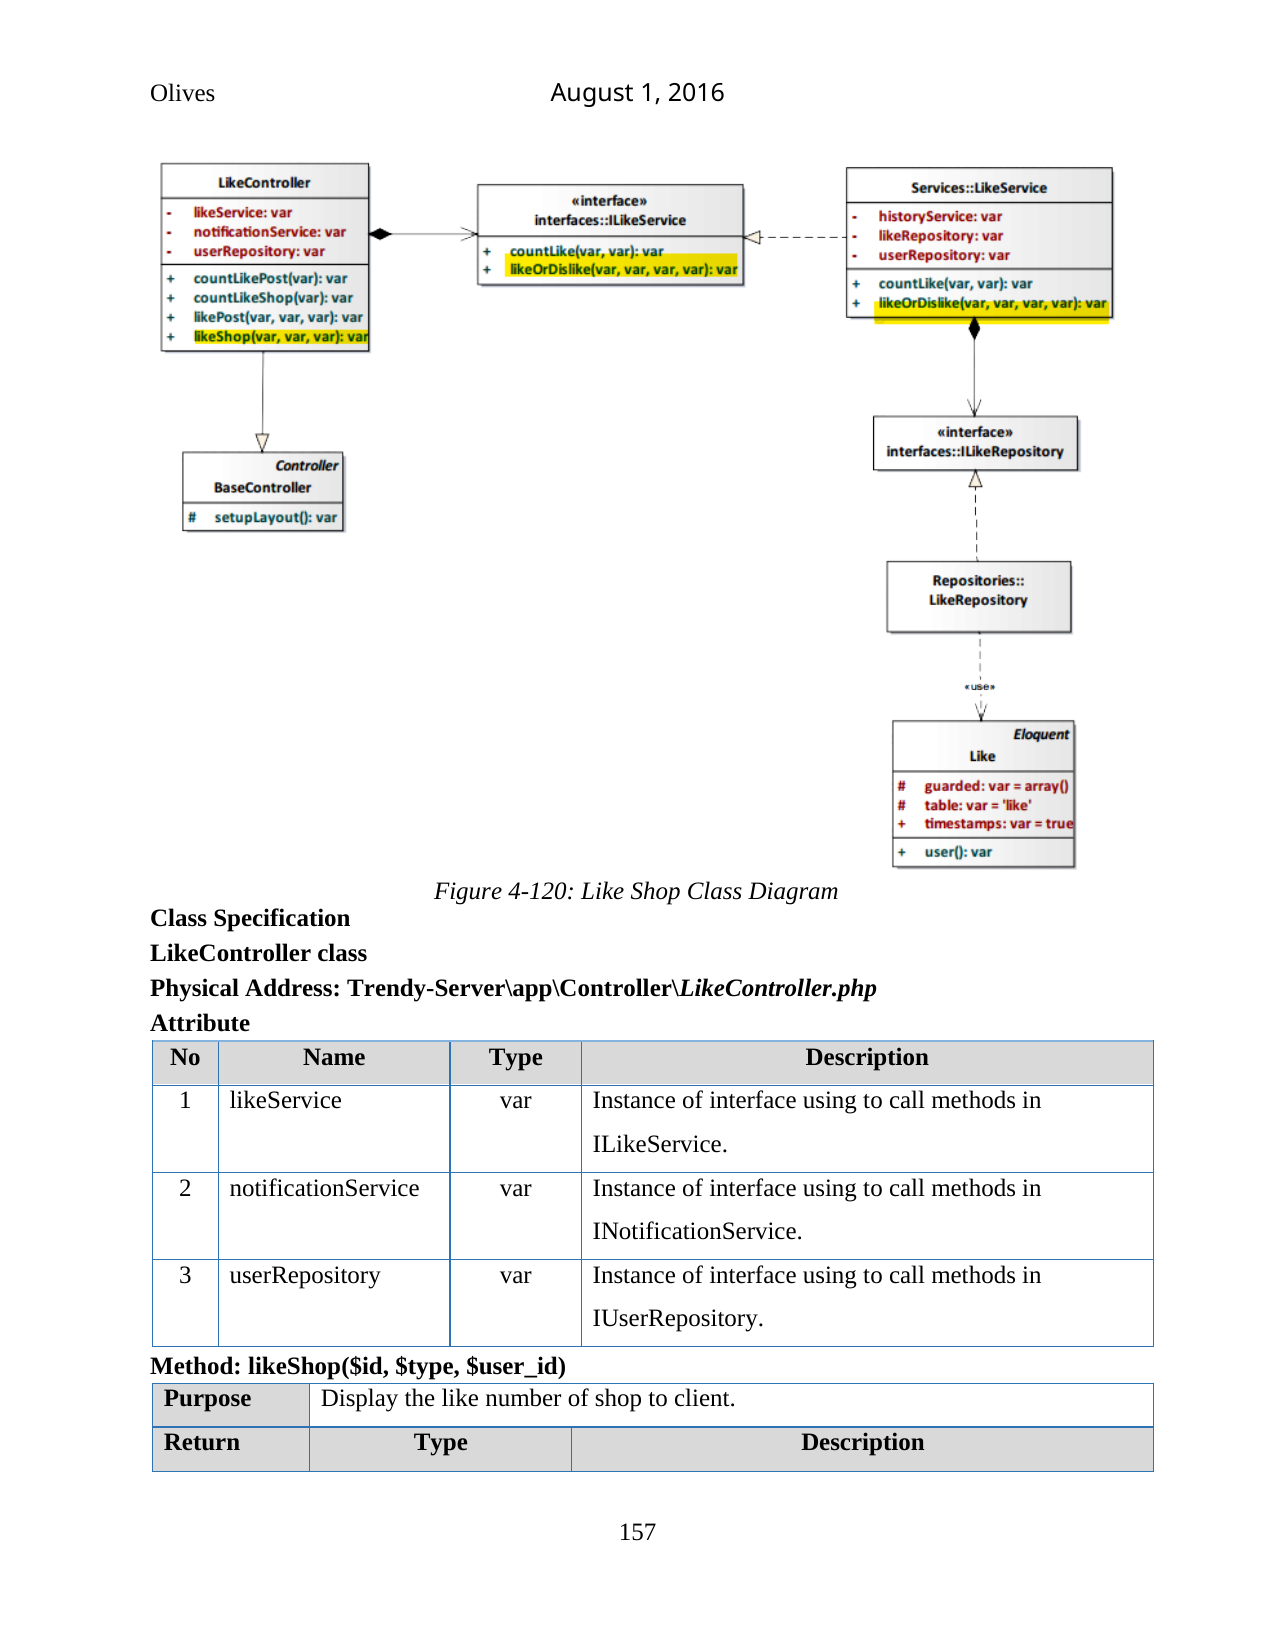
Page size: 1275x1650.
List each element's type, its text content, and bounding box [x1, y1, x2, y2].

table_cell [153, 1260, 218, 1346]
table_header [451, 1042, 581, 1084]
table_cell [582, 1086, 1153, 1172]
subtitle LikeController class [150, 938, 1125, 967]
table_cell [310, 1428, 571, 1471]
subtitle Physical Address: Trendy-Server\app\Controller\LikeController.php [150, 973, 1125, 1002]
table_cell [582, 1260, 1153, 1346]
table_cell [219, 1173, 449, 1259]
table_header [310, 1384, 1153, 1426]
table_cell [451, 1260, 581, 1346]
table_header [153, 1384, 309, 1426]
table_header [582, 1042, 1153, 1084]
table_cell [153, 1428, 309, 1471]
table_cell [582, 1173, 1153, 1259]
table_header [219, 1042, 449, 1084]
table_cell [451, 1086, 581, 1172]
subtitle Attribute [150, 1008, 1125, 1037]
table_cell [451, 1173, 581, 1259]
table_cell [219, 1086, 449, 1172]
picture [150, 150, 1125, 884]
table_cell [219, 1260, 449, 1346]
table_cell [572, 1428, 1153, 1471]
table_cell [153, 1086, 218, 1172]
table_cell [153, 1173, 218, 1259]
subtitle Method: likeShop($id, $type, $user_id) [150, 1351, 1125, 1380]
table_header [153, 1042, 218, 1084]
subtitle Class Specification [150, 903, 1125, 932]
